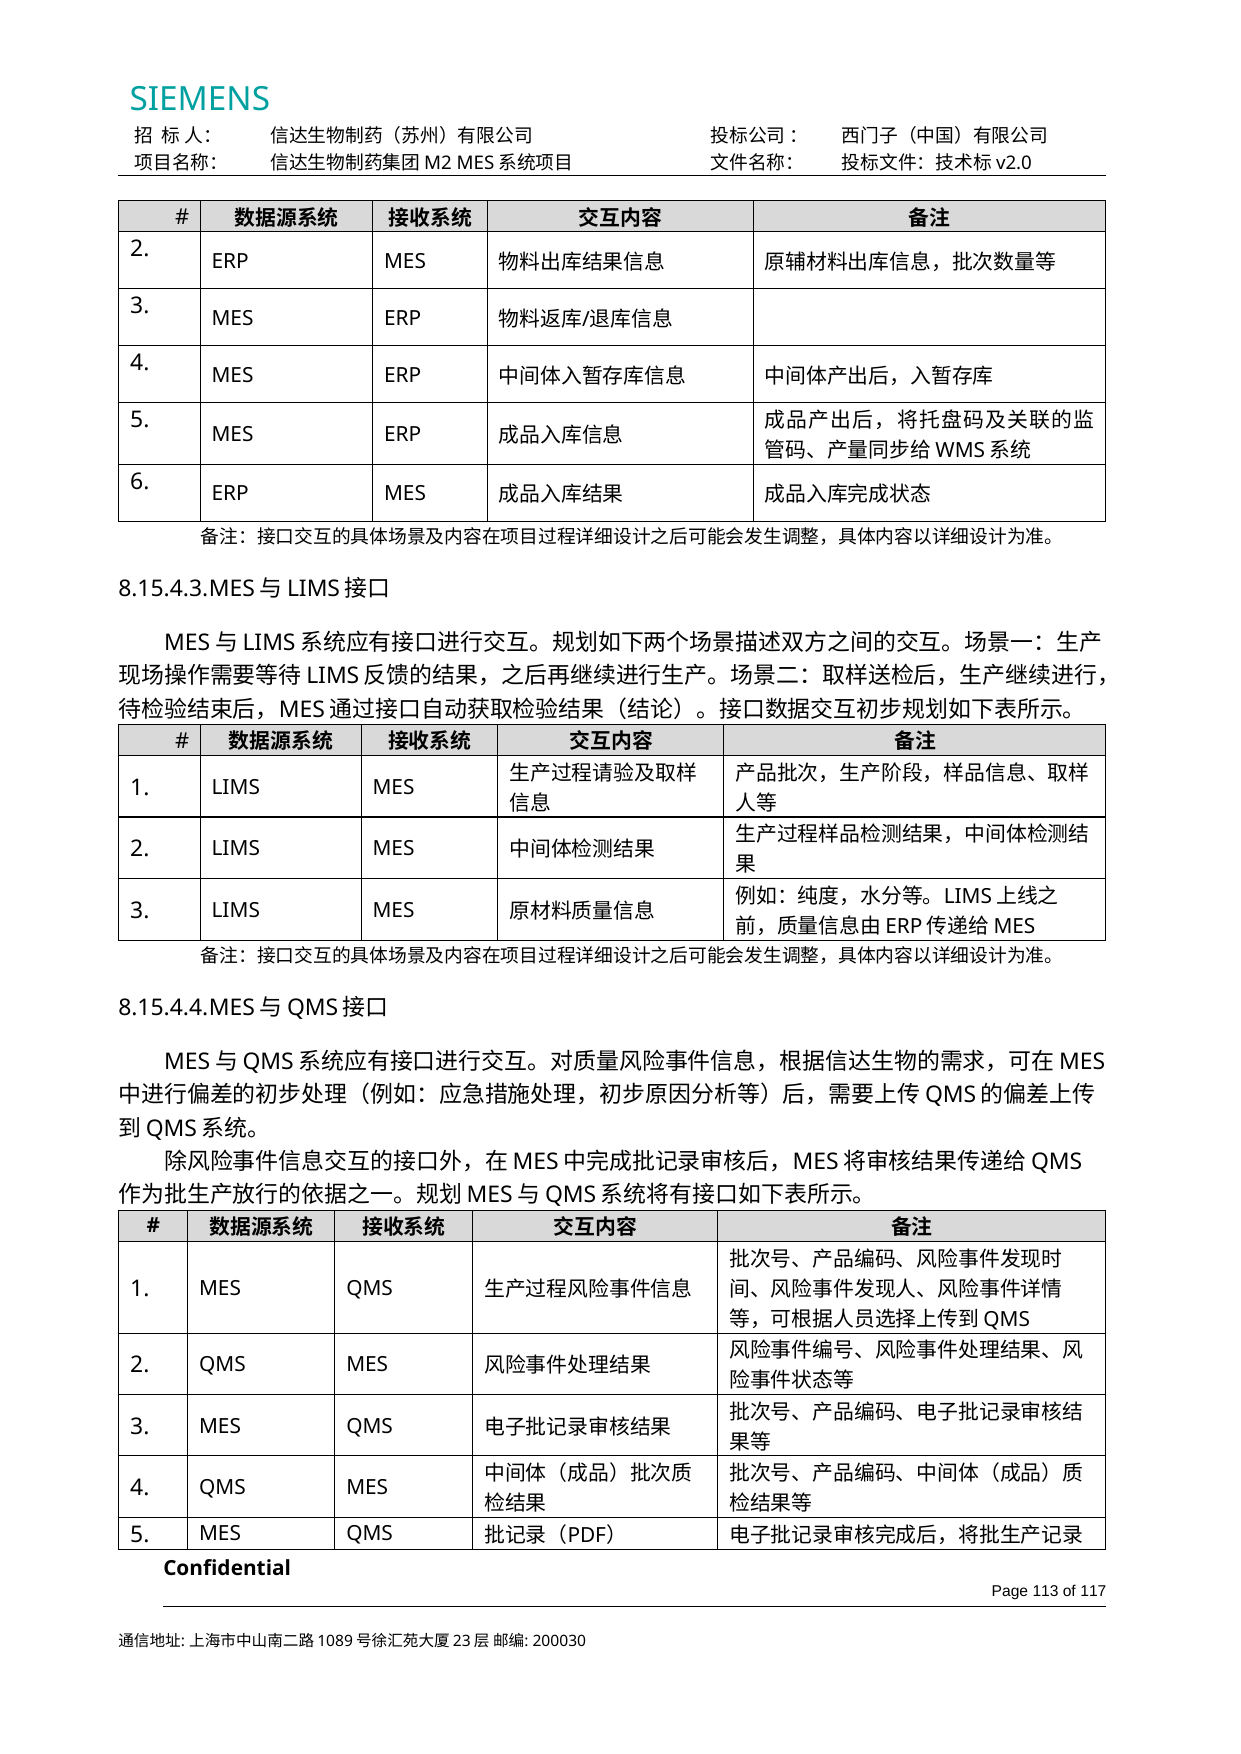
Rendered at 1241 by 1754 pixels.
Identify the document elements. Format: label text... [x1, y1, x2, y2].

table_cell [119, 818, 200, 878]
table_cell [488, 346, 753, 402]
text 备注：接口交互的具体场景及内容在项目过程详细设计之后可能会发生调整，具体内容以详细设计为准。 [163, 941, 1106, 968]
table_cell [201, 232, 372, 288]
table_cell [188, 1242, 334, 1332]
text MES与LIMS接口 [118, 569, 1106, 603]
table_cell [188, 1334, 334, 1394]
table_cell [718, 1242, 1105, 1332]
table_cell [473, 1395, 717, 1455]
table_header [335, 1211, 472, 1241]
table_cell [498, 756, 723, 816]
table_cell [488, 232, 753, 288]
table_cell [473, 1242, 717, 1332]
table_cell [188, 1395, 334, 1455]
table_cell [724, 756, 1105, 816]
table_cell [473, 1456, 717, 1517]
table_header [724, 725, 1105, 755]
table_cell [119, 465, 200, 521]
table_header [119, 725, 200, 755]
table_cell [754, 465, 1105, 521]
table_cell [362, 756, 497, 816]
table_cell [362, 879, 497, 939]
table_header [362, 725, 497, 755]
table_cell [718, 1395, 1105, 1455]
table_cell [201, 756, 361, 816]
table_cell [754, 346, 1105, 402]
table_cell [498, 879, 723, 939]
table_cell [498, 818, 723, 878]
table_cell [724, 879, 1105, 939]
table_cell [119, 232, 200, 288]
text MES与QMS系统应有接口进行交互。对质量风险事件信息，根据信达生物的需求，可在MES中进行偏差的初步处理（例如：应急措施处理，初步原因分析等）后，需要上传QMS的偏差上传到QMS系统。 [118, 1043, 1106, 1143]
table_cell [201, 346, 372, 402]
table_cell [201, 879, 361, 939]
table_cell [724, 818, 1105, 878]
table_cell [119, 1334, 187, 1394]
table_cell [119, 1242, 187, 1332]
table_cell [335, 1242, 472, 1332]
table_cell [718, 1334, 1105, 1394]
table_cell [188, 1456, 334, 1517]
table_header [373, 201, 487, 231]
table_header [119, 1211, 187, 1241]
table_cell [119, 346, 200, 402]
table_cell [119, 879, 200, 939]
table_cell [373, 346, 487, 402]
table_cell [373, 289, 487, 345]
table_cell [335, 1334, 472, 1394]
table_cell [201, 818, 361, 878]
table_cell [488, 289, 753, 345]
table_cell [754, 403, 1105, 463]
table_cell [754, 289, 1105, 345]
text 除风险事件信息交互的接口外，在MES中完成批记录审核后，MES将审核结果传递给QMS作为批生产放行的依据之一。规划MES与QMS系统将有接口如下表所示。 [118, 1143, 1106, 1209]
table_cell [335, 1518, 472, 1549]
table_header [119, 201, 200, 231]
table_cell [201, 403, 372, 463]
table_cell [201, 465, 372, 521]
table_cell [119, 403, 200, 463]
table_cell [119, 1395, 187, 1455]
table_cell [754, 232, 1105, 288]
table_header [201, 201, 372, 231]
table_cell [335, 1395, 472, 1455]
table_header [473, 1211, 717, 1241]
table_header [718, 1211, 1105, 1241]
text MES与LIMS系统应有接口进行交互。规划如下两个场景描述双方之间的交互。场景一：生产现场操作需要等待LIMS反馈的结果，之后再继续进行生产。场景二：取样送检后，生产继续进行，待检验结束后，MES通过接口自动获取检验结果（结论）。接口数据交互初步规划如下表所示。 [118, 624, 1106, 724]
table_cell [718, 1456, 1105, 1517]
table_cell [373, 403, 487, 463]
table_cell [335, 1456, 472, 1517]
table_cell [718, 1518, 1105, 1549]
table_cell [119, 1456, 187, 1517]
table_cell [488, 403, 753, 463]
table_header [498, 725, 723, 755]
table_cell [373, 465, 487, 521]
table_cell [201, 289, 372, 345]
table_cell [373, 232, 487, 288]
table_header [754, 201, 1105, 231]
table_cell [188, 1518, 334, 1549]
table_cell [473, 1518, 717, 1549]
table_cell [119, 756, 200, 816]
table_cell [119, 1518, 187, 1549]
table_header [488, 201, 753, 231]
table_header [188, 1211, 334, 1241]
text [163, 522, 1106, 549]
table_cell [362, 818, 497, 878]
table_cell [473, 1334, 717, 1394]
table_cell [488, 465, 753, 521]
text MES与QMS接口 [118, 989, 1106, 1022]
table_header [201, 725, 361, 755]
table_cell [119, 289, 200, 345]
